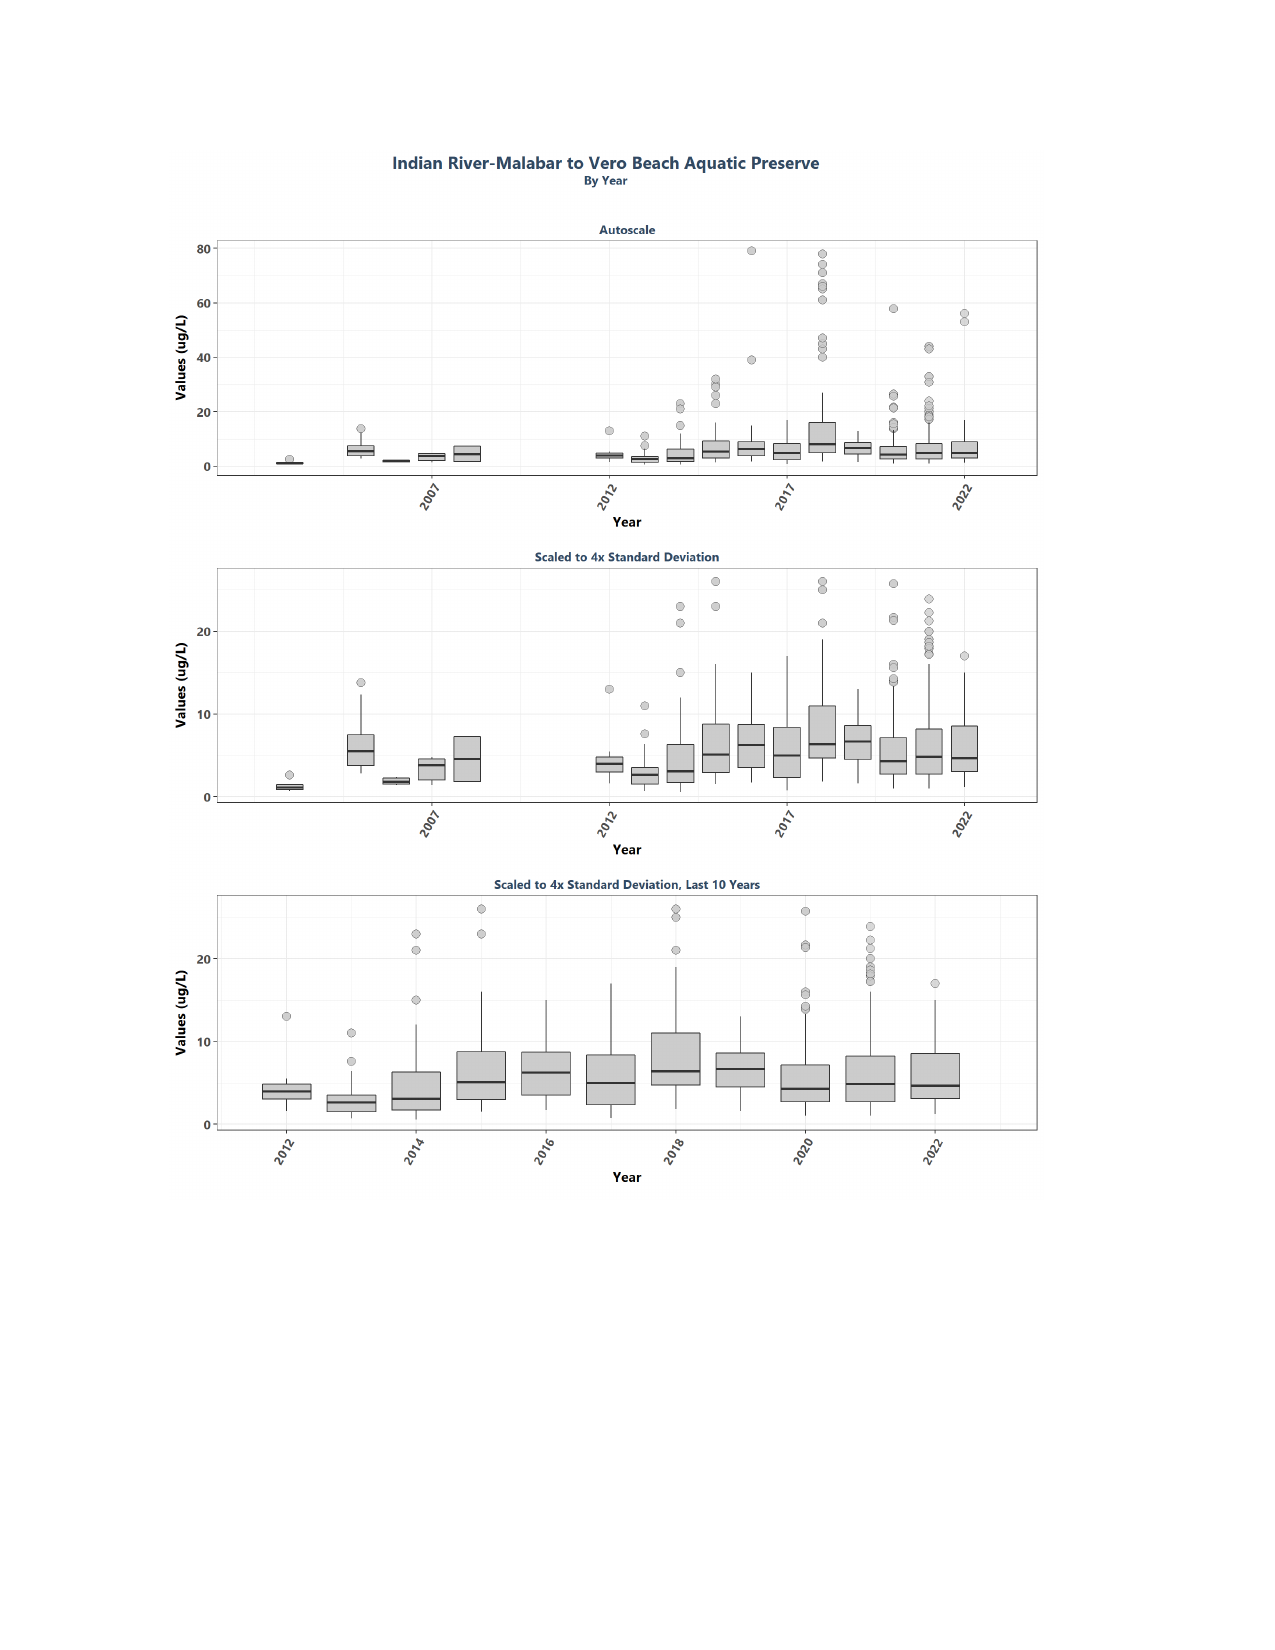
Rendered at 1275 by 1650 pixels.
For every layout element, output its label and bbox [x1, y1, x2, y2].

picture [168, 150, 1044, 1200]
